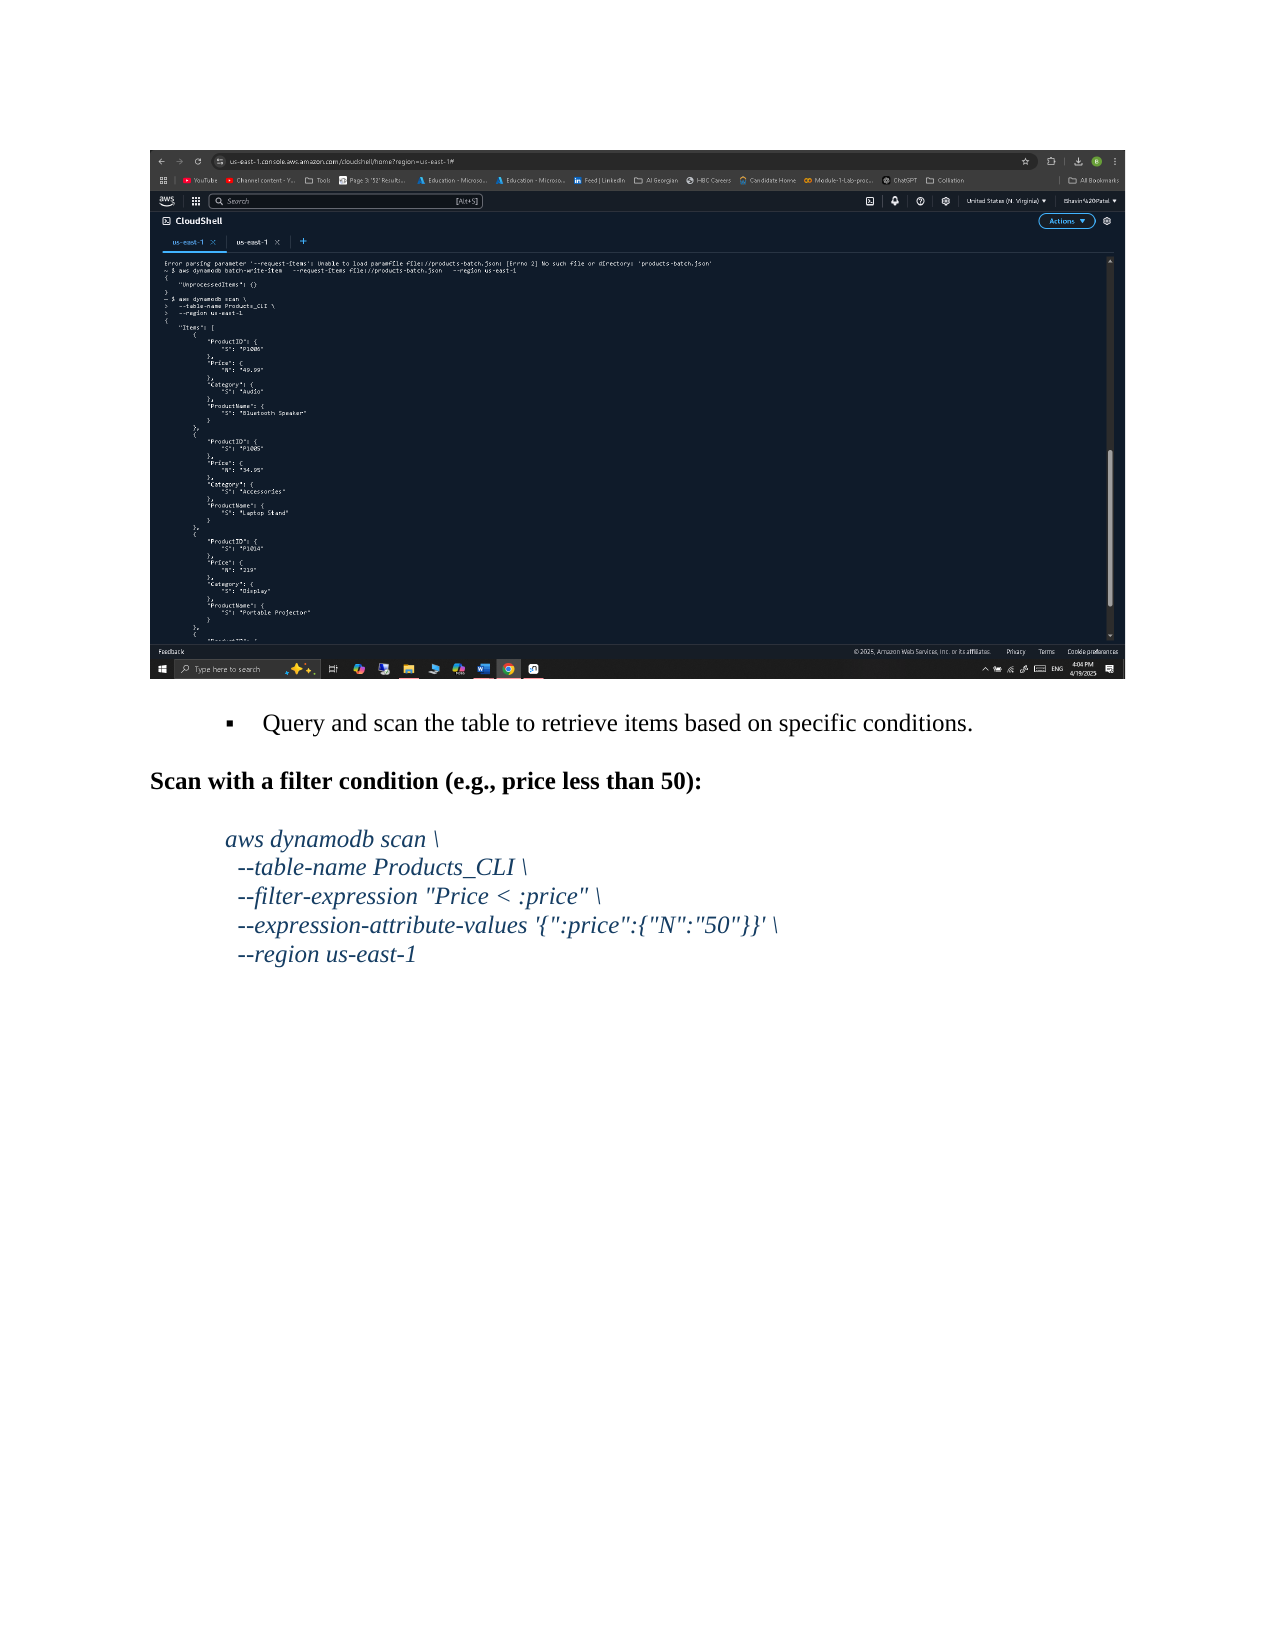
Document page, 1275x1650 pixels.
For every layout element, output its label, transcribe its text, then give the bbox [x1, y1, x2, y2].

list Query and scan the table to retrieve items based on specific conditions. [225, 708, 1125, 737]
text aws dynamodb scan \ [225, 824, 1125, 852]
text --table-name Products_CLI \ [225, 852, 1125, 881]
text --expression-attribute-values '{":price":{"N":"50"}}' \ [225, 910, 1125, 939]
picture [150, 150, 1125, 679]
text --filter-expression "Price < :price" \ [225, 881, 1125, 910]
text Scan with a filter condition (e.g., price less than 50): [150, 766, 1125, 794]
text --region us-east-1 [225, 939, 1125, 967]
